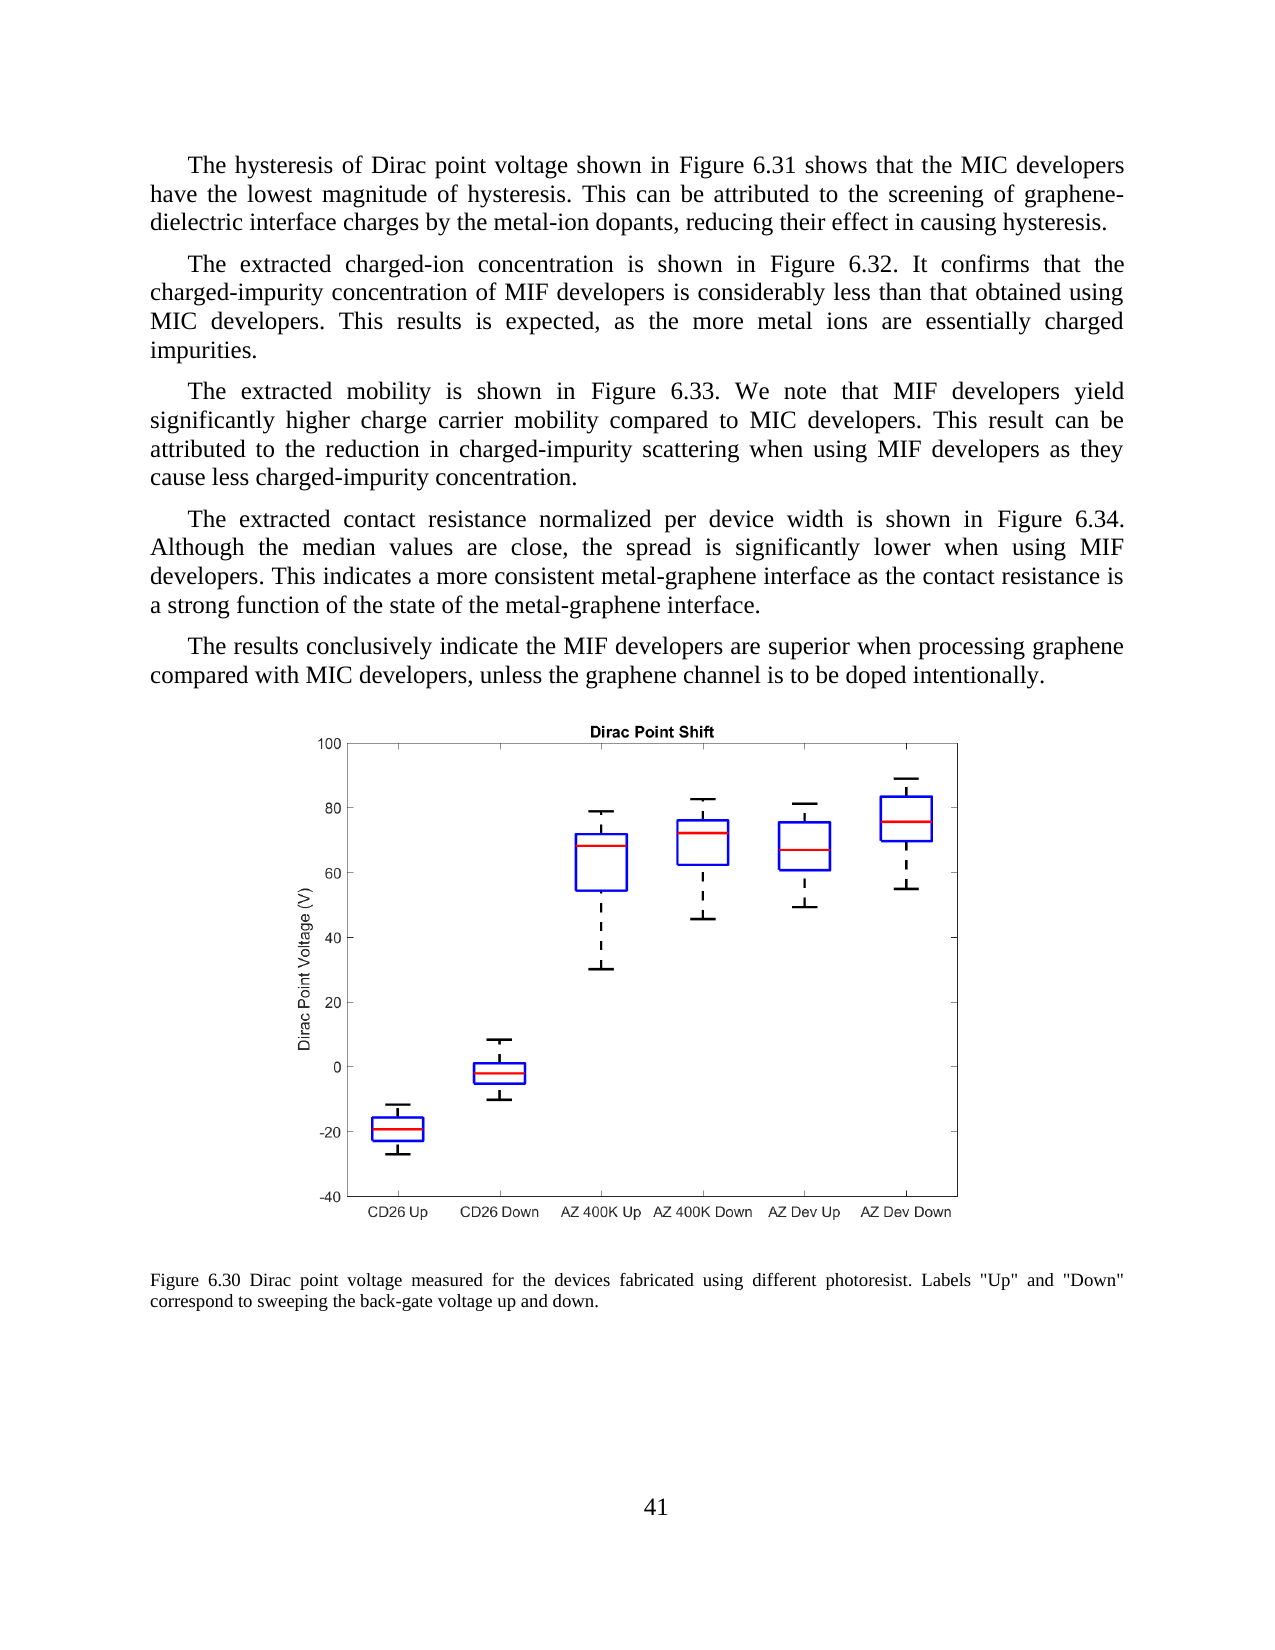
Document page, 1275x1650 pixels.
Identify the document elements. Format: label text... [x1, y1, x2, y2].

picture [244, 701, 1031, 1257]
text The results conclusively indicate the MIF developers are superior when processing graphene compared with MIC developers, unless the graphene channel is to be doped intentionally. [150, 631, 1125, 689]
